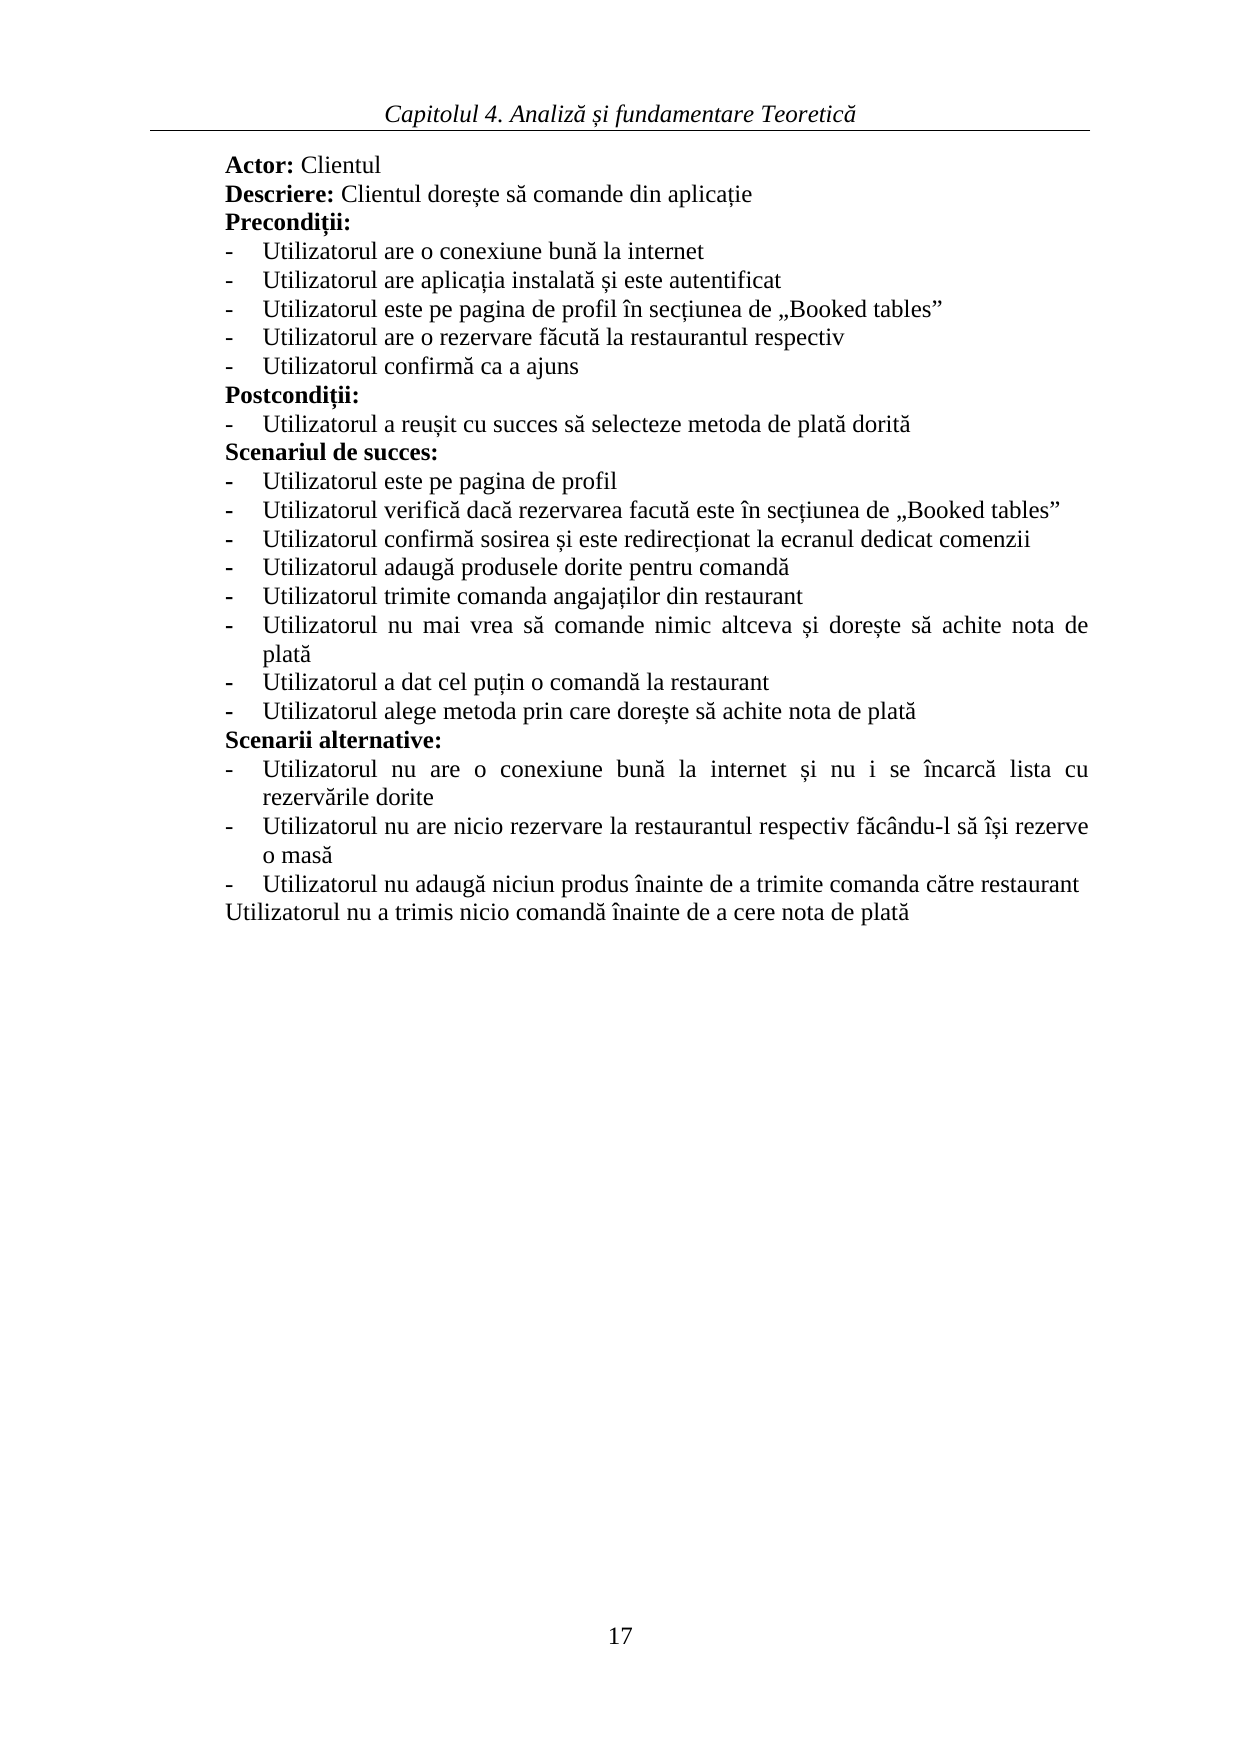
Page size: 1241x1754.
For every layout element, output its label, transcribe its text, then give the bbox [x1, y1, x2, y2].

list Utilizatorul confirmă sosirea și este redirecționat la ecranul dedicat comenzii [225, 524, 1090, 552]
text Descriere: Clientul dorește să comande din aplicație [150, 179, 1090, 207]
text Scenarii alternative: [225, 725, 1090, 754]
text Scenariul de succes: [225, 437, 1090, 466]
list Utilizatorul are o conexiune bună la internet [225, 236, 1090, 265]
list Utilizatorul adaugă produsele dorite pentru comandă [225, 552, 1090, 581]
list Utilizatorul nu mai vrea să comande nimic altceva și dorește să achite nota de plată [225, 610, 1090, 667]
list Utilizatorul confirmă ca a ajuns [225, 351, 1090, 380]
list Utilizatorul verifică dacă rezervarea facută este în secțiunea de „Booked tables” [225, 495, 1090, 524]
text Postcondiții: [225, 380, 1090, 409]
text Utilizatorul nu a trimis nicio comandă înainte de a cere nota de plată [150, 897, 1090, 926]
list Utilizatorul este pe pagina de profil [225, 466, 1090, 495]
list Utilizatorul nu are nicio rezervare la restaurantul respectiv făcându-l să își rezerve o masă [225, 811, 1090, 869]
list Utilizatorul nu adaugă niciun produs înainte de a trimite comanda către restaurant [225, 869, 1090, 897]
text Actor: Clientul [150, 150, 1090, 179]
list Utilizatorul are o rezervare făcută la restaurantul respectiv [225, 322, 1090, 351]
list Utilizatorul a dat cel puțin o comandă la restaurant [225, 667, 1090, 696]
list Utilizatorul este pe pagina de profil în secțiunea de „Booked tables” [225, 294, 1090, 322]
text Precondiții: [150, 207, 1090, 236]
list Utilizatorul a reușit cu succes să selecteze metoda de plată dorită [225, 409, 1090, 437]
list Utilizatorul alege metoda prin care dorește să achite nota de plată [225, 696, 1090, 725]
list Utilizatorul trimite comanda angajaților din restaurant [225, 581, 1090, 610]
list Utilizatorul are aplicația instalată și este autentificat [225, 265, 1090, 294]
list Utilizatorul nu are o conexiune bună la internet și nu i se încarcă lista cu rezervările dorite [225, 754, 1090, 811]
